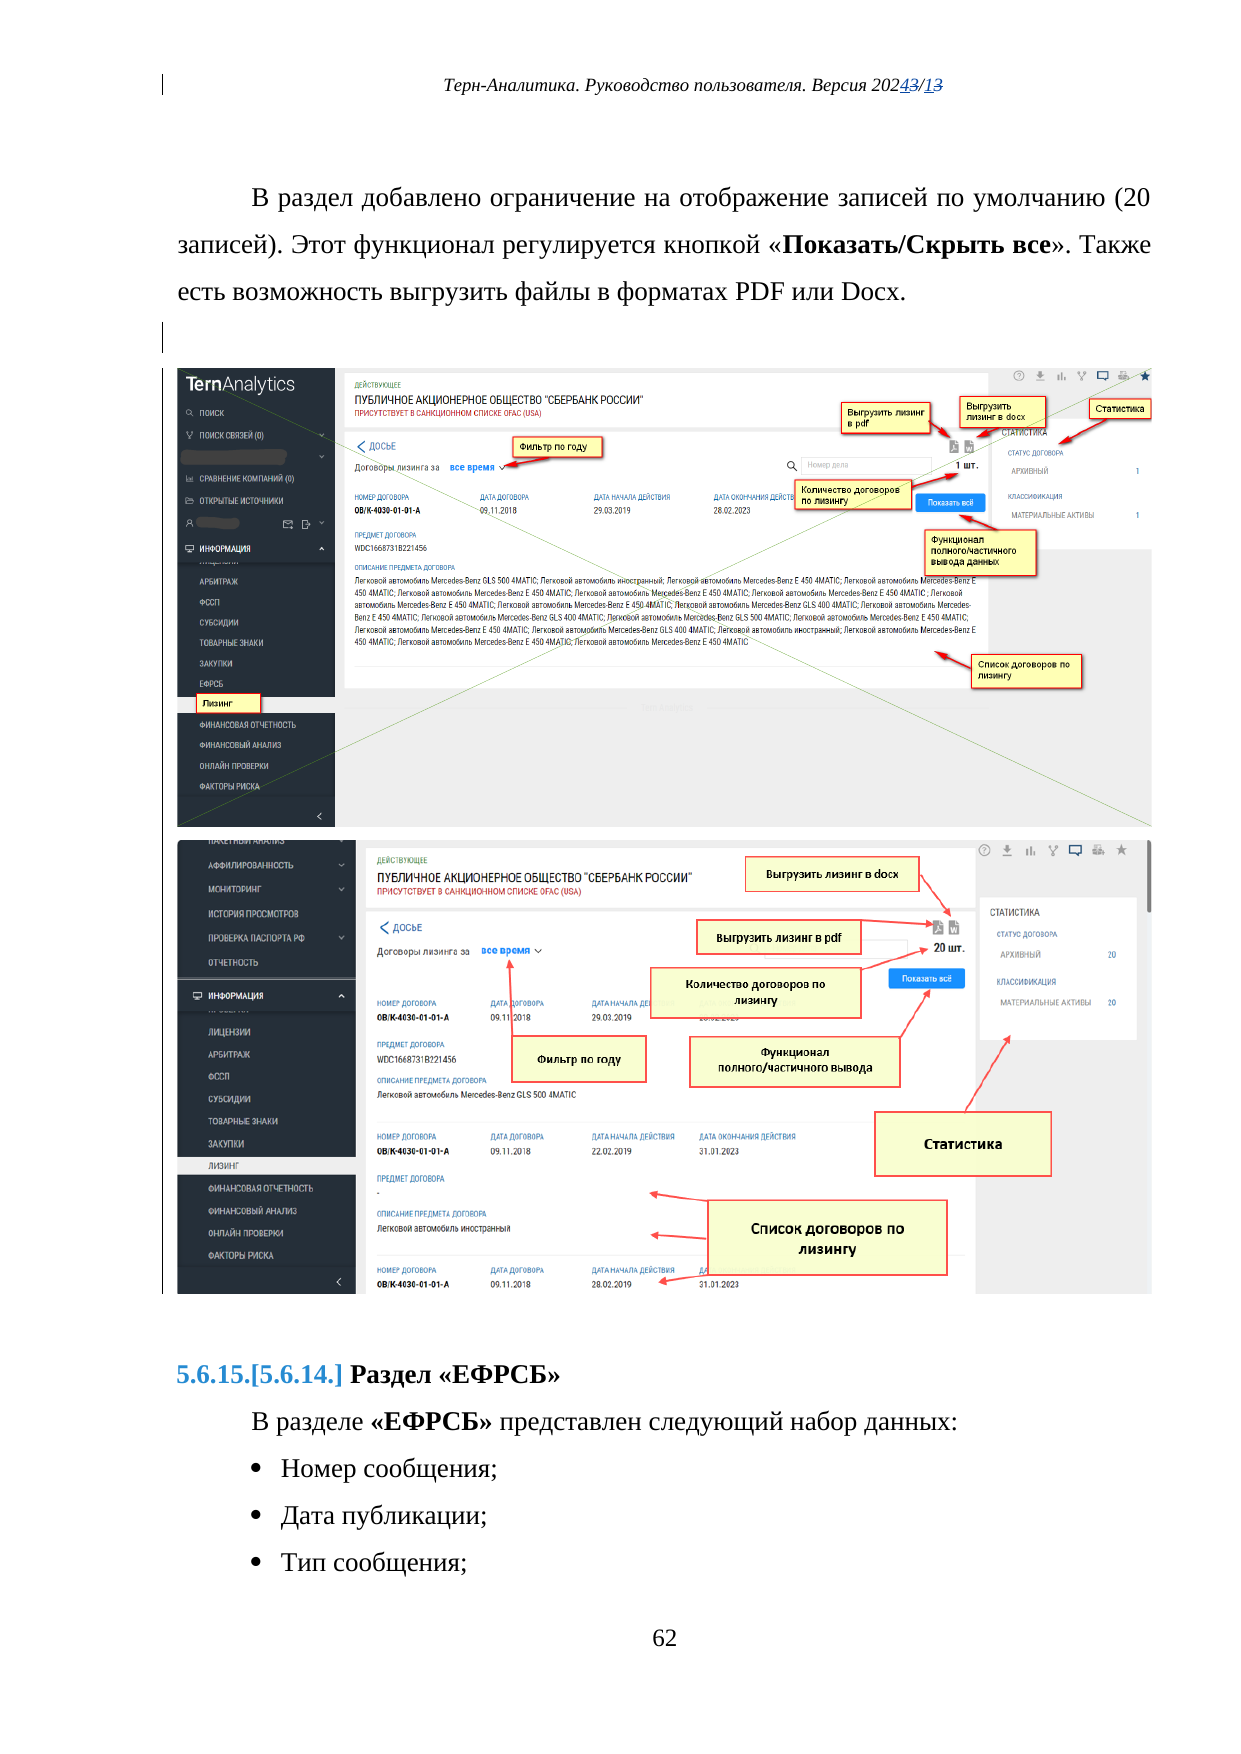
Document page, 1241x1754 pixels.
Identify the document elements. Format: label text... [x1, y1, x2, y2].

list Дата публикации; [251, 1499, 1152, 1530]
subtitle Раздел «ЕФРСБ» [176, 1358, 1152, 1390]
list Номер сообщения; [251, 1452, 1152, 1483]
picture [180, 368, 1149, 596]
picture [177, 369, 662, 825]
list Тип сообщения; [251, 1546, 1152, 1577]
picture [177, 840, 1152, 1294]
text В разделе «ЕФРСБ» представлен следующий набор данных: [177, 1405, 1152, 1436]
text В раздел добавлено ограничение на отображение записей по умолчанию (20 записей). Этот функционал регулируется кнопкой «Показать/Скрыть все». Также есть возможность выгрузить файлы в форматах PDF или Docx. [177, 182, 1152, 306]
picture [178, 598, 1150, 827]
picture [667, 369, 1152, 825]
